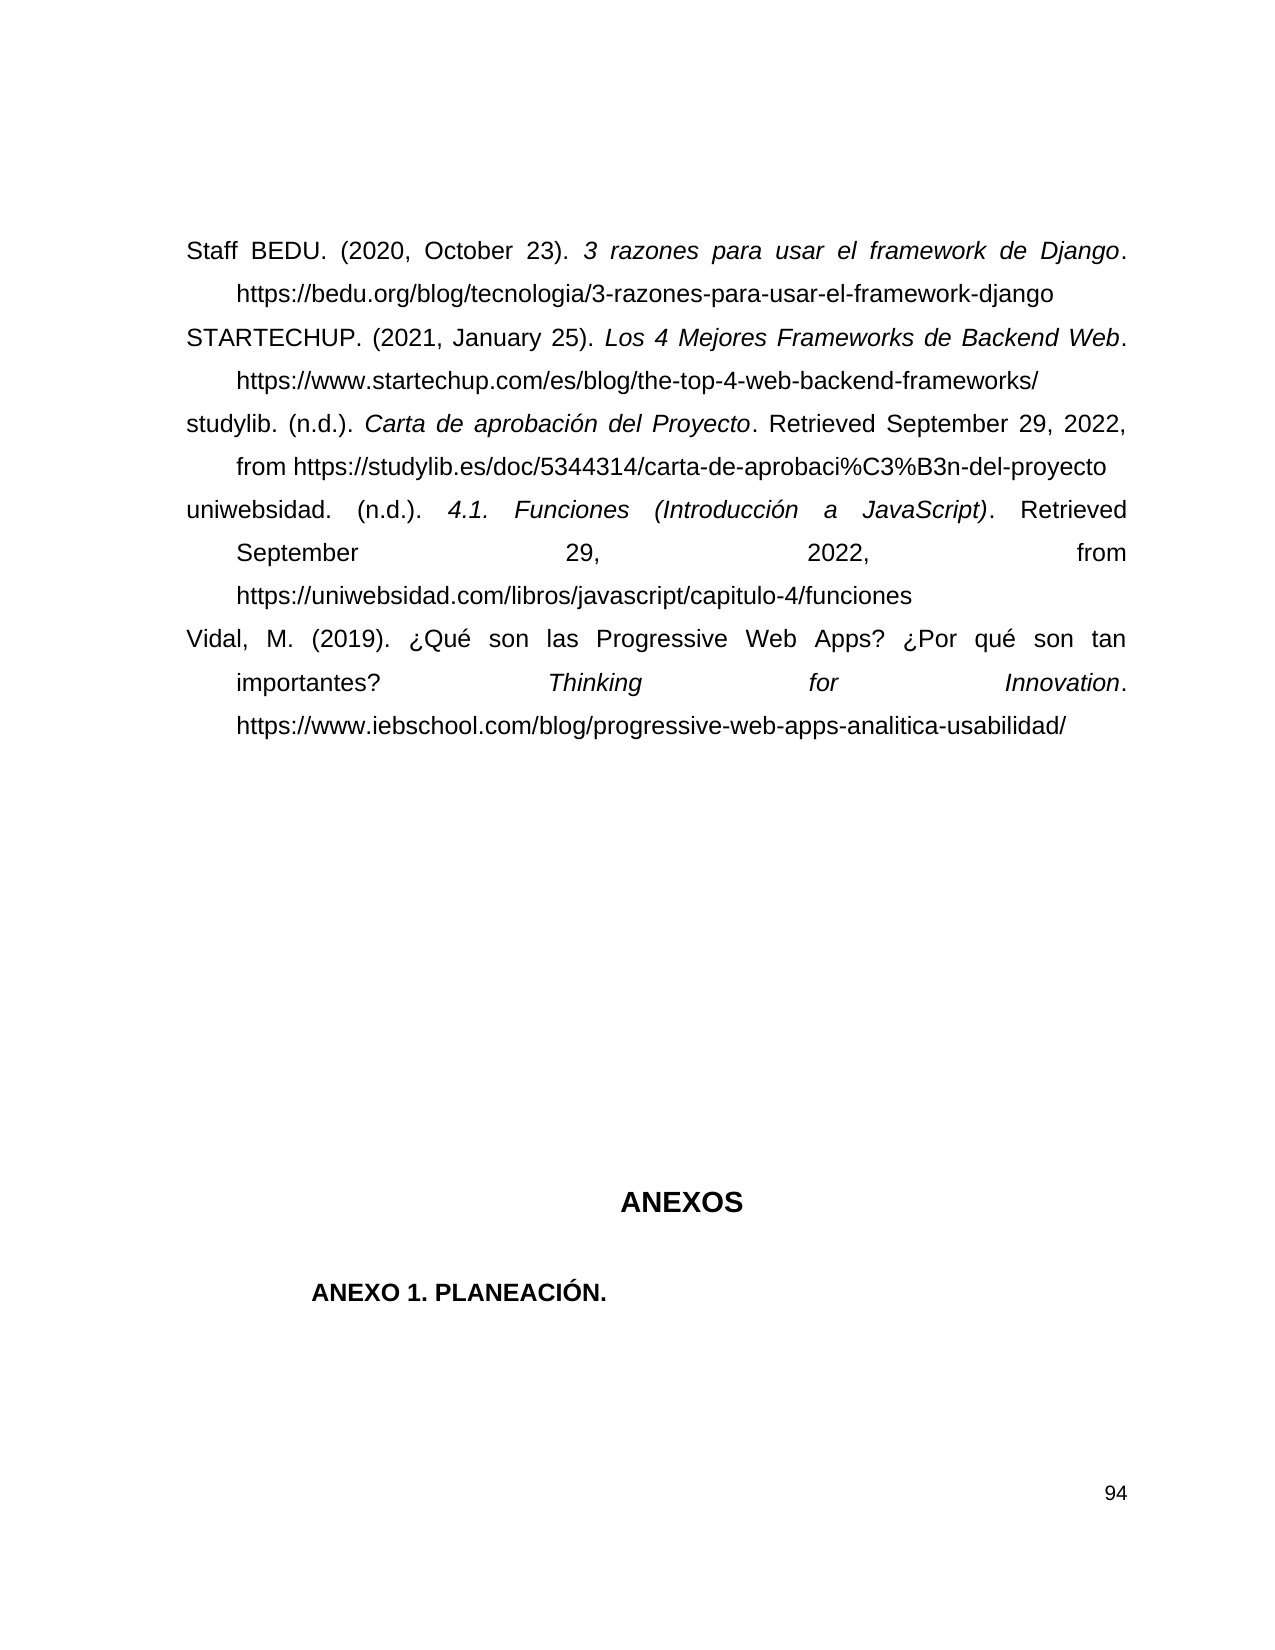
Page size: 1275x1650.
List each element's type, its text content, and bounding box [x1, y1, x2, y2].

text ANEXOS [236, 1185, 1127, 1218]
text ANEXO 1. PLANEACIÓN. [236, 1278, 1127, 1307]
